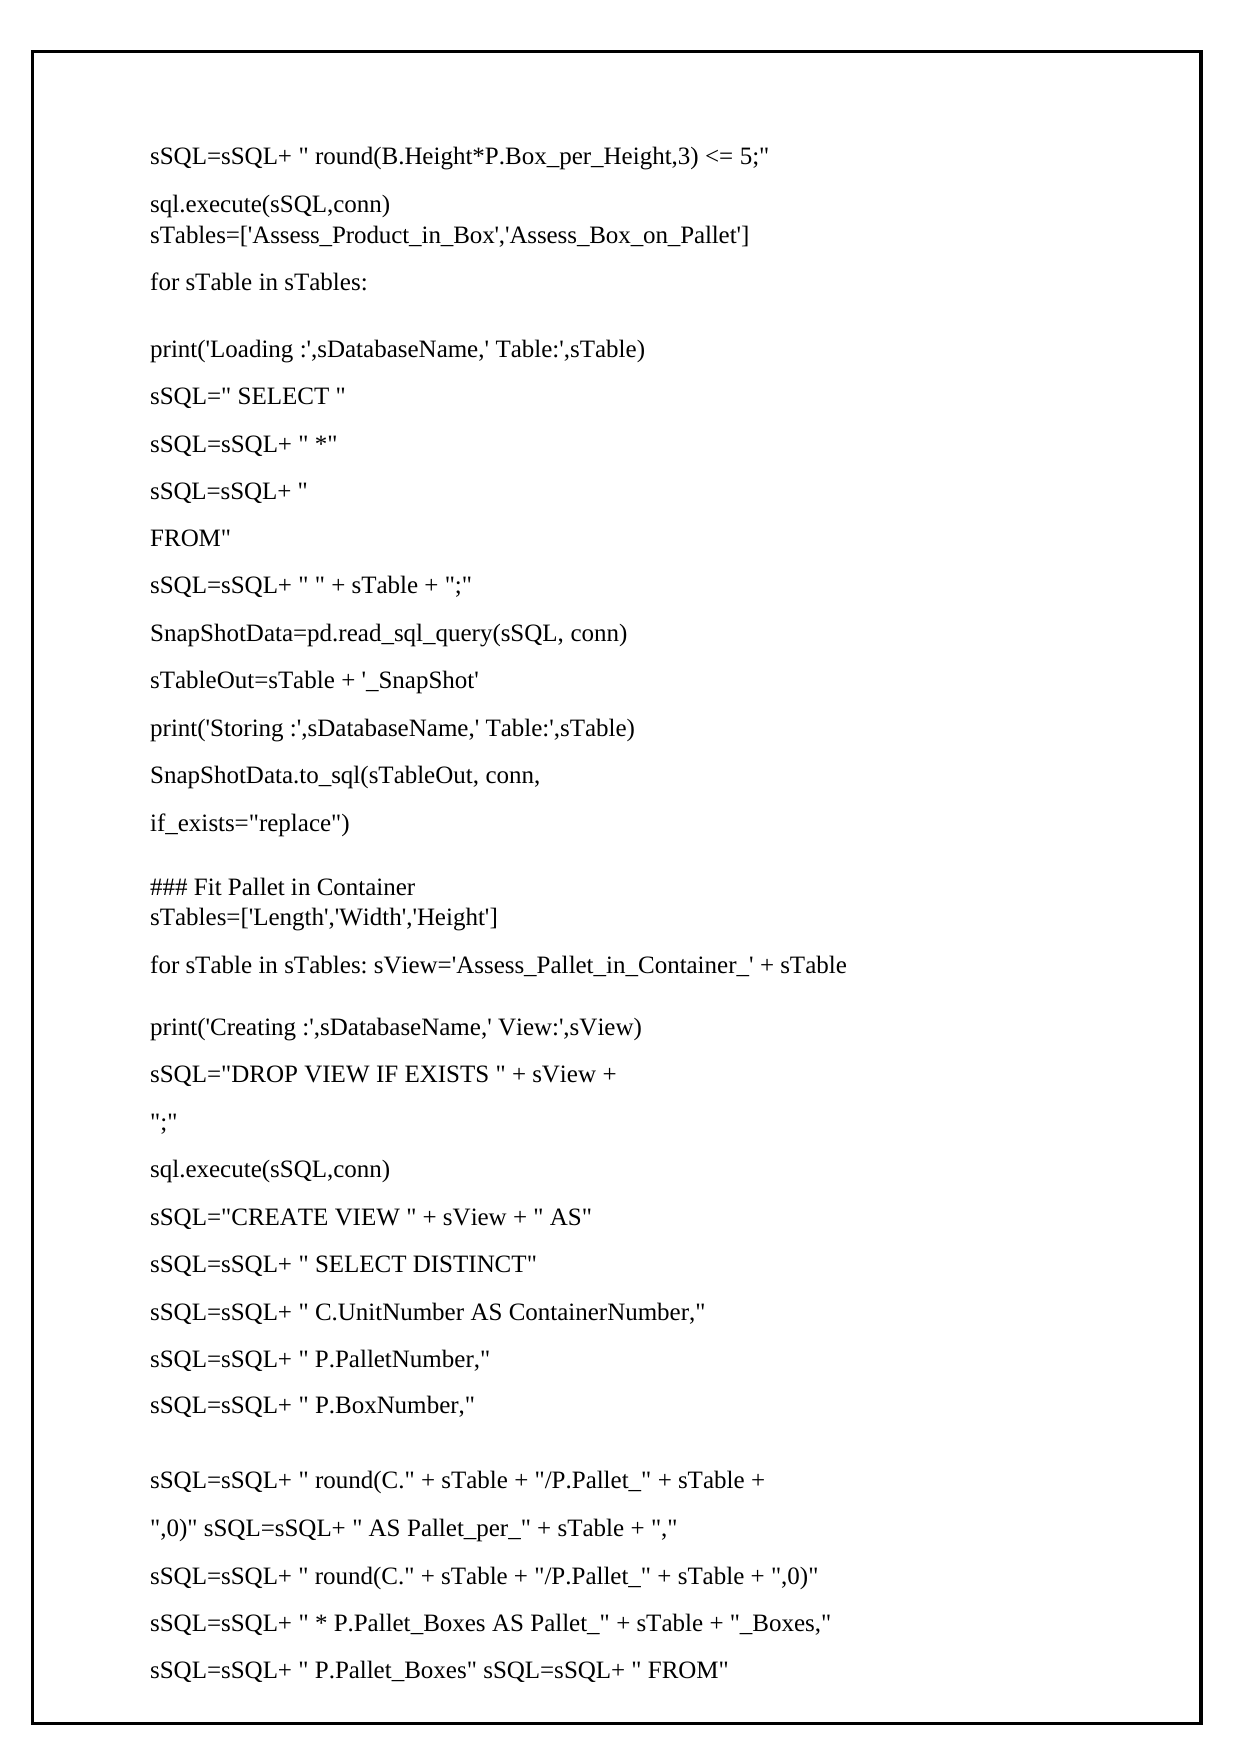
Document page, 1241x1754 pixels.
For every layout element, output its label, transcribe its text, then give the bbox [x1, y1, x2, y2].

text sSQL=sSQL+ " *" sSQL=sSQL+ " FROM" [150, 429, 394, 552]
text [150, 1561, 844, 1684]
text sSQL=sSQL+ " P.BoxNumber," [150, 1392, 1199, 1419]
text sSQL=sSQL+ " " + sTable + ";" SnapShotData=pd.read_sql_query(sSQL, conn) [150, 571, 628, 647]
text sSQL="CREATE VIEW " + sView + " AS" sSQL=sSQL+ " SELECT DISTINCT" [150, 1202, 594, 1278]
text ### Fit Pallet in Container [150, 872, 952, 900]
text sql.execute(sSQL,conn) [150, 1154, 1199, 1183]
text sTables=['Assess_Product_in_Box','Assess_Box_on_Pallet'] for sTable in sTables: [150, 220, 772, 296]
text sTables=['Length','Width','Height'] [150, 903, 1199, 931]
text for sTable in sTables: sView='Assess_Pallet_in_Container_' + sTable [150, 950, 1199, 979]
text print('Storing :',sDatabaseName,' Table:',sTable) SnapShotData.to_sql(sTableOut, conn, if_exists="replace") [150, 713, 746, 836]
text print('Creating :',sDatabaseName,' View:',sView) sSQL="DROP VIEW IF EXISTS " + sView + ";" [150, 1012, 648, 1135]
text sSQL=sSQL+ " round(C." + sTable + "/P.Pallet_" + sTable + ",0)" sSQL=sSQL+ " AS Pallet_per_" + sTable + "," [150, 1465, 818, 1542]
text print('Loading :',sDatabaseName,' Table:',sTable) sSQL=" SELECT " [150, 334, 645, 410]
text sTableOut=sTable + '_SnapShot' [150, 665, 1199, 694]
text sSQL=sSQL+ " C.UnitNumber AS ContainerNumber," sSQL=sSQL+ " P.PalletNumber," [150, 1297, 706, 1373]
text sSQL=sSQL+ " round(B.Height*P.Box_per_Height,3) <= 5;" [150, 142, 1199, 170]
text sql.execute(sSQL,conn) [150, 189, 952, 217]
